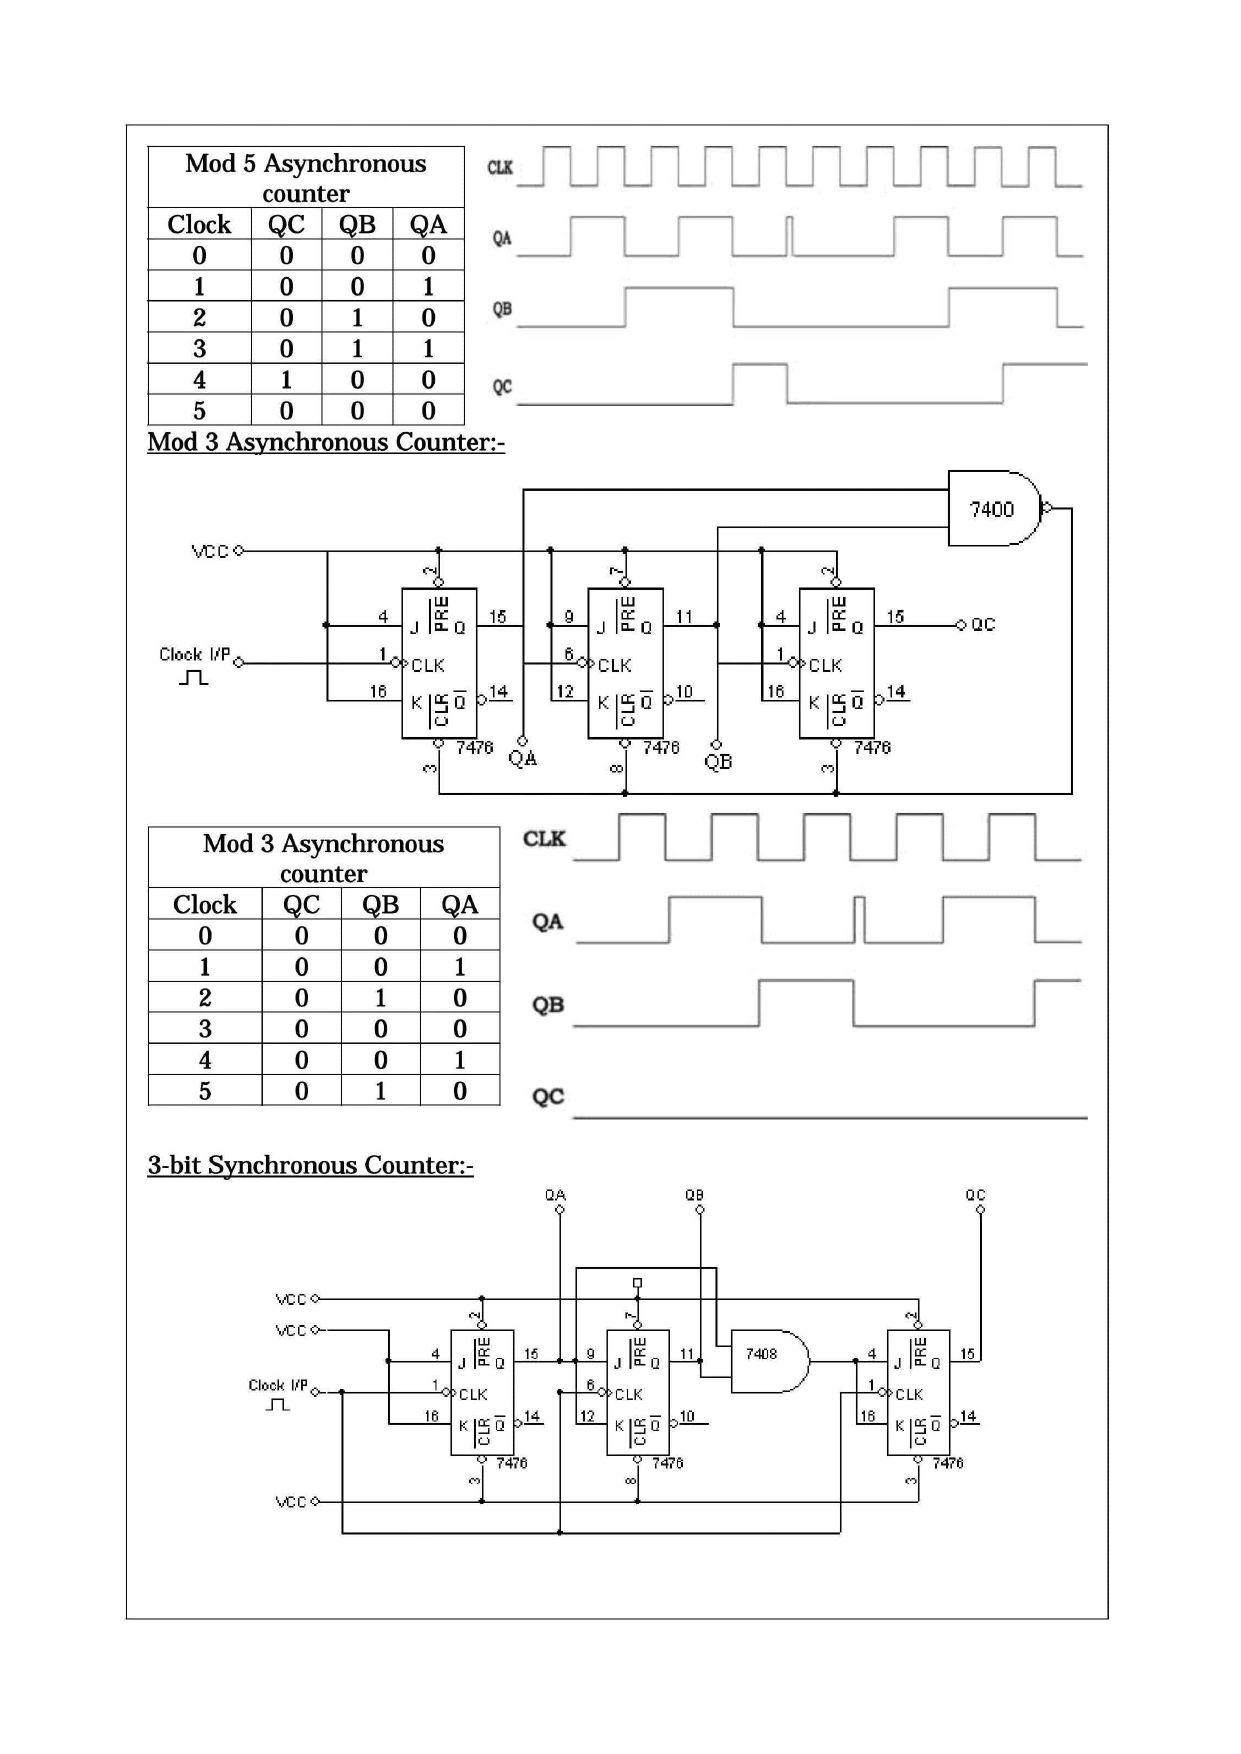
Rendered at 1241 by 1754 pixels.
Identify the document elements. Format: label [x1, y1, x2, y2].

picture [124, 122, 1114, 1620]
